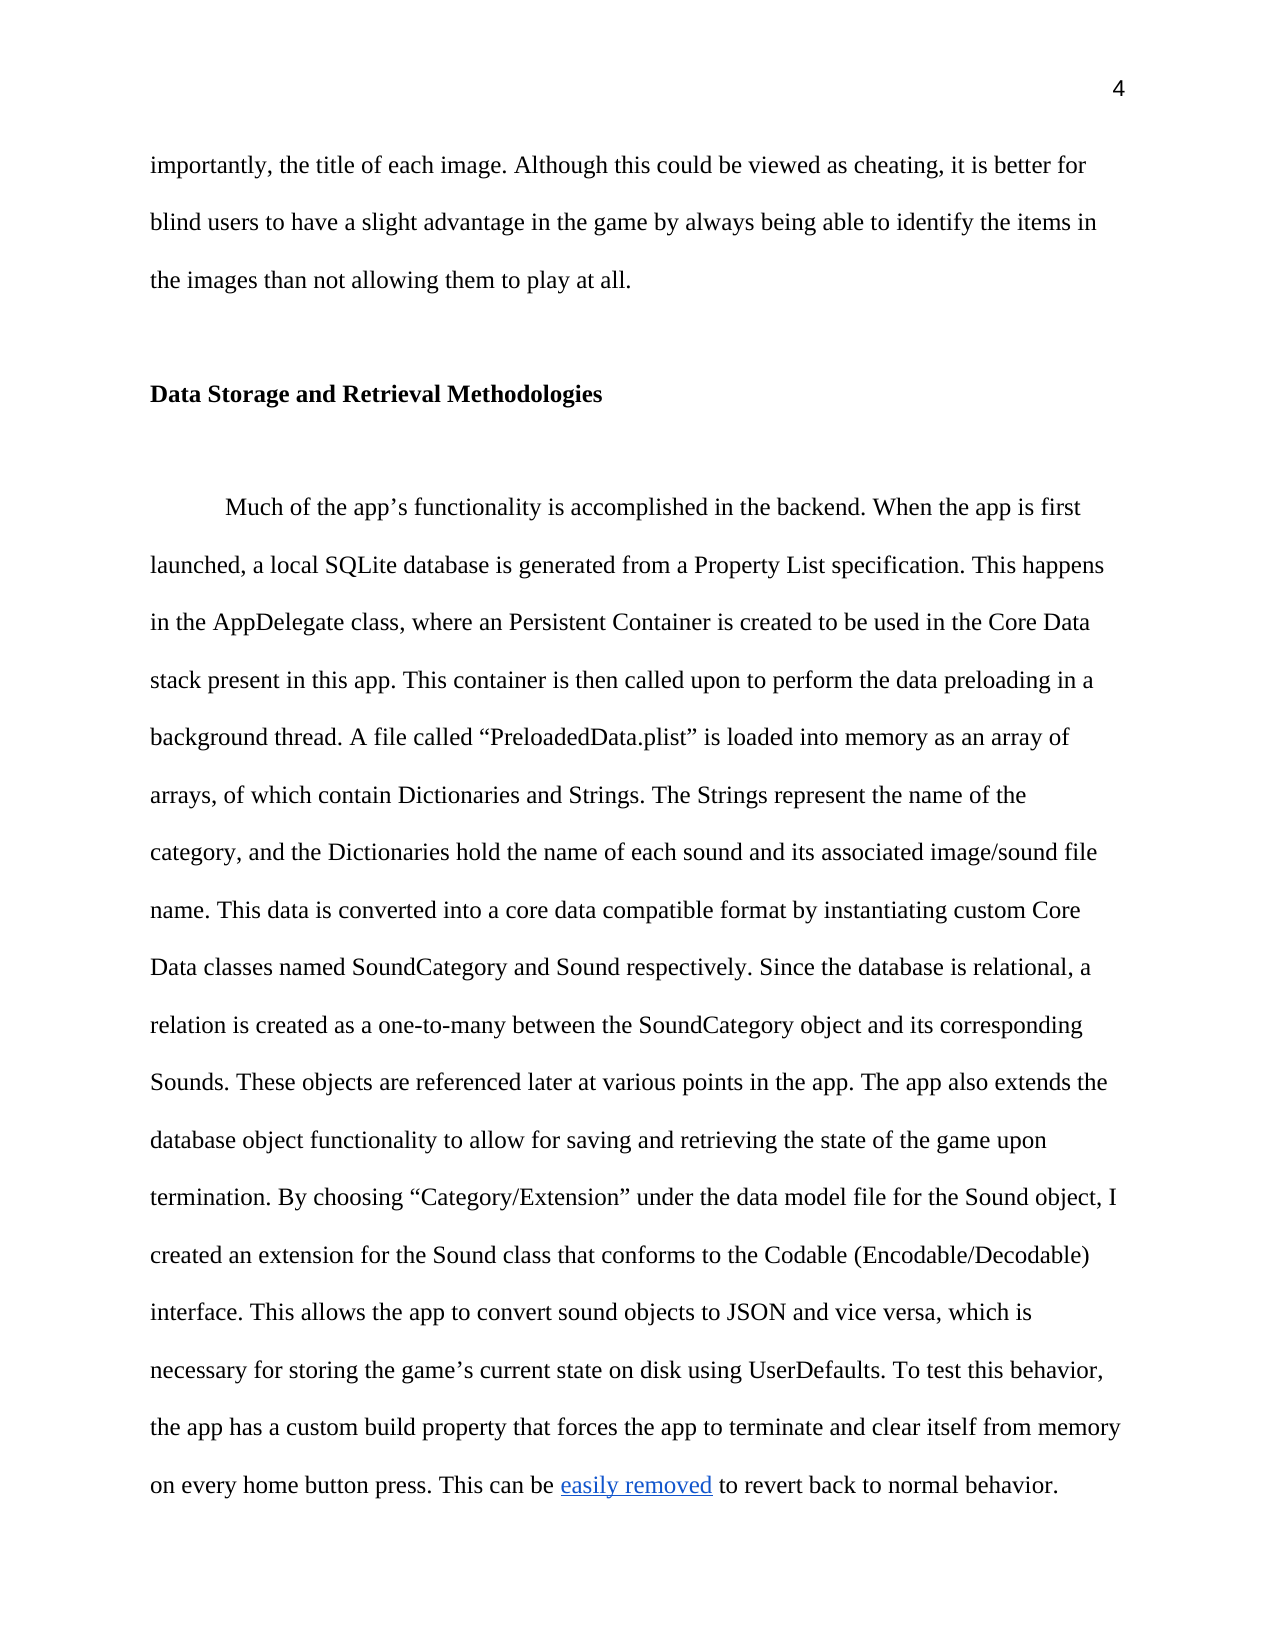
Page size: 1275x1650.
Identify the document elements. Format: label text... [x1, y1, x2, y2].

text Much of the app’s functionality is accomplished in the backend. When the app is first launched, a local SQLite database is generated from a Property List specification. This happens in the AppDelegate class, where an Persistent Container is created to be used in the Core Data stack present in this app. This container is then called upon to perform the data preloading in a background thread. A file called “PreloadedData.plist” is loaded into memory as an array of arrays, of which contain Dictionaries and Strings. The Strings represent the name of the category, and the Dictionaries hold the name of each sound and its associated image/sound file name. This data is converted into a core data compatible format by instantiating custom Core Data classes named SoundCategory and Sound respectively. Since the database is relational, a relation is created as a one-to-many between the SoundCategory object and its corresponding Sounds. These objects are referenced later at various points in the app. The app also extends the database object functionality to allow for saving and retrieving the state of the game upon termination. By choosing “Category/Extension” under the data model file for the Sound object, I created an extension for the Sound class that conforms to the Codable (Encodable/Decodable) interface. This allows the app to convert sound objects to JSON and vice versa, which is necessary for storing the game’s current state on disk using UserDefaults. To test this behavior, the app has a custom build property that forces the app to terminate and clear itself from memory on every home button press. This can be easily removed to revert back to normal behavior. [150, 492, 1125, 1499]
text Data Storage and Retrieval Methodologies [150, 379, 1125, 407]
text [150, 150, 1125, 294]
